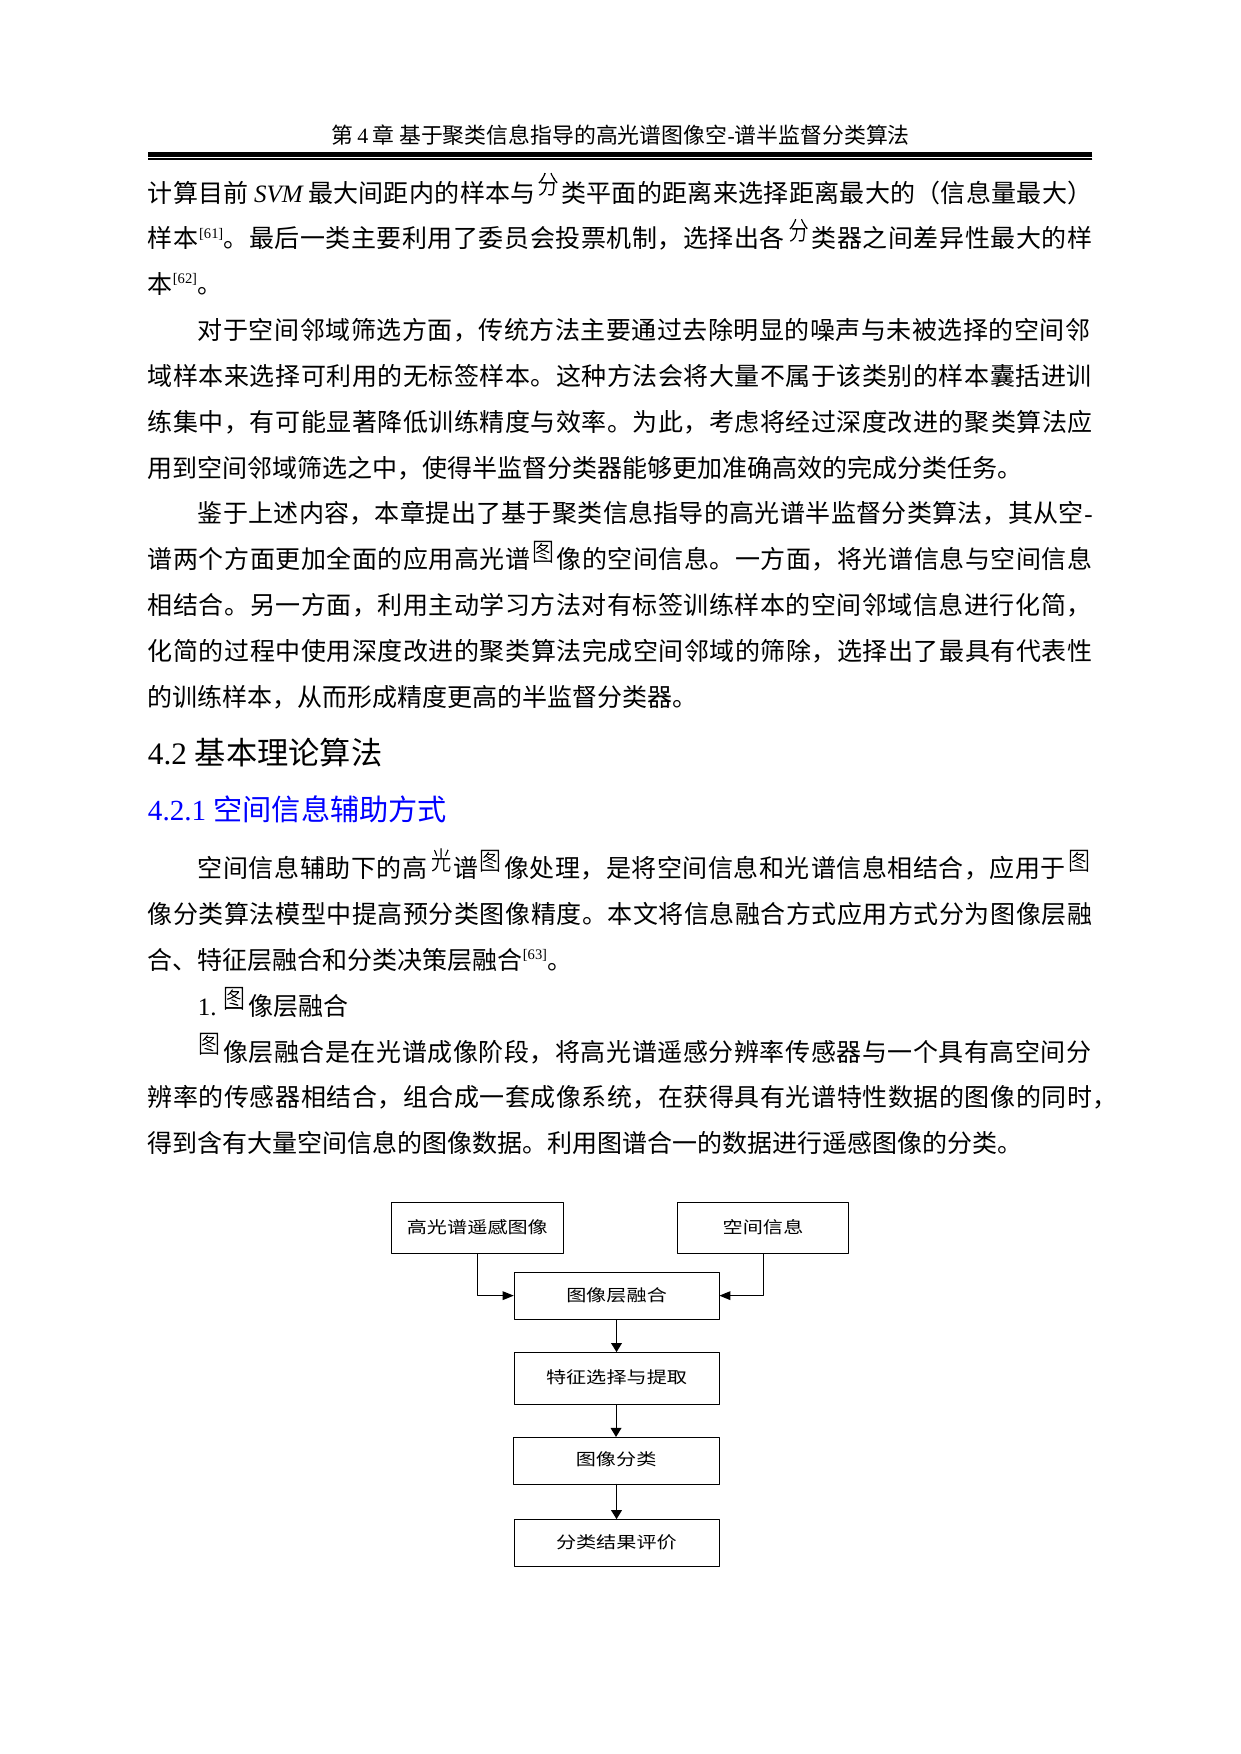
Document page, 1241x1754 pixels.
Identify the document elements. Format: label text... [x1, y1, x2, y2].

text 鉴于上述内容，本章提出了基于聚类信息指导的高光谱半监督分类算法，其从空-谱两个方面更加全面的应用高光谱像的空间信息。一方面，将光谱信息与空间信息相结合。另一方面，利用主动学习方法对有标签训练样本的空间邻域信息进行化简，化简的过程中使用深度改进的聚类算法完成空间邻域的筛除，选择出了最具有代表性的训练样本，从而形成精度更高的半监督分类器。 [148, 486, 1092, 715]
text 对于空间邻域筛选方面，传统方法主要通过去除明显的噪声与未被选择的空间邻域样本来选择可利用的无标签样本。这种方法会将大量不属于该类别的样本囊括进训练集中，有可能显著降低训练精度与效率。为此，考虑将经过深度改进的聚类算法应用到空间邻域筛选之中，使得半监督分类器能够更加准确高效的完成分类任务。 [148, 303, 1092, 486]
text 空间信息辅助下的高谱像处理，是将空间信息和光谱信息相结合，应用于像分类算法模型中提高预分类图像精度。本文将信息融合方式应用方式分为图像层融合、特征层融合和分类决策层融合[63]。 [148, 841, 1092, 978]
text 4.2.1 空间信息辅助方式 [148, 786, 1092, 828]
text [148, 165, 1092, 303]
list 像层融合 [148, 978, 1092, 1024]
text 像层融合是在光谱成像阶段，将高光谱遥感分辨率传感器与一个具有高空间分辨率的传感器相结合，组合成一套成像系统，在获得具有光谱特性数据的图像的同时，得到含有大量空间信息的图像数据。利用图谱合一的数据进行遥感图像的分类。 [148, 1024, 1092, 1162]
